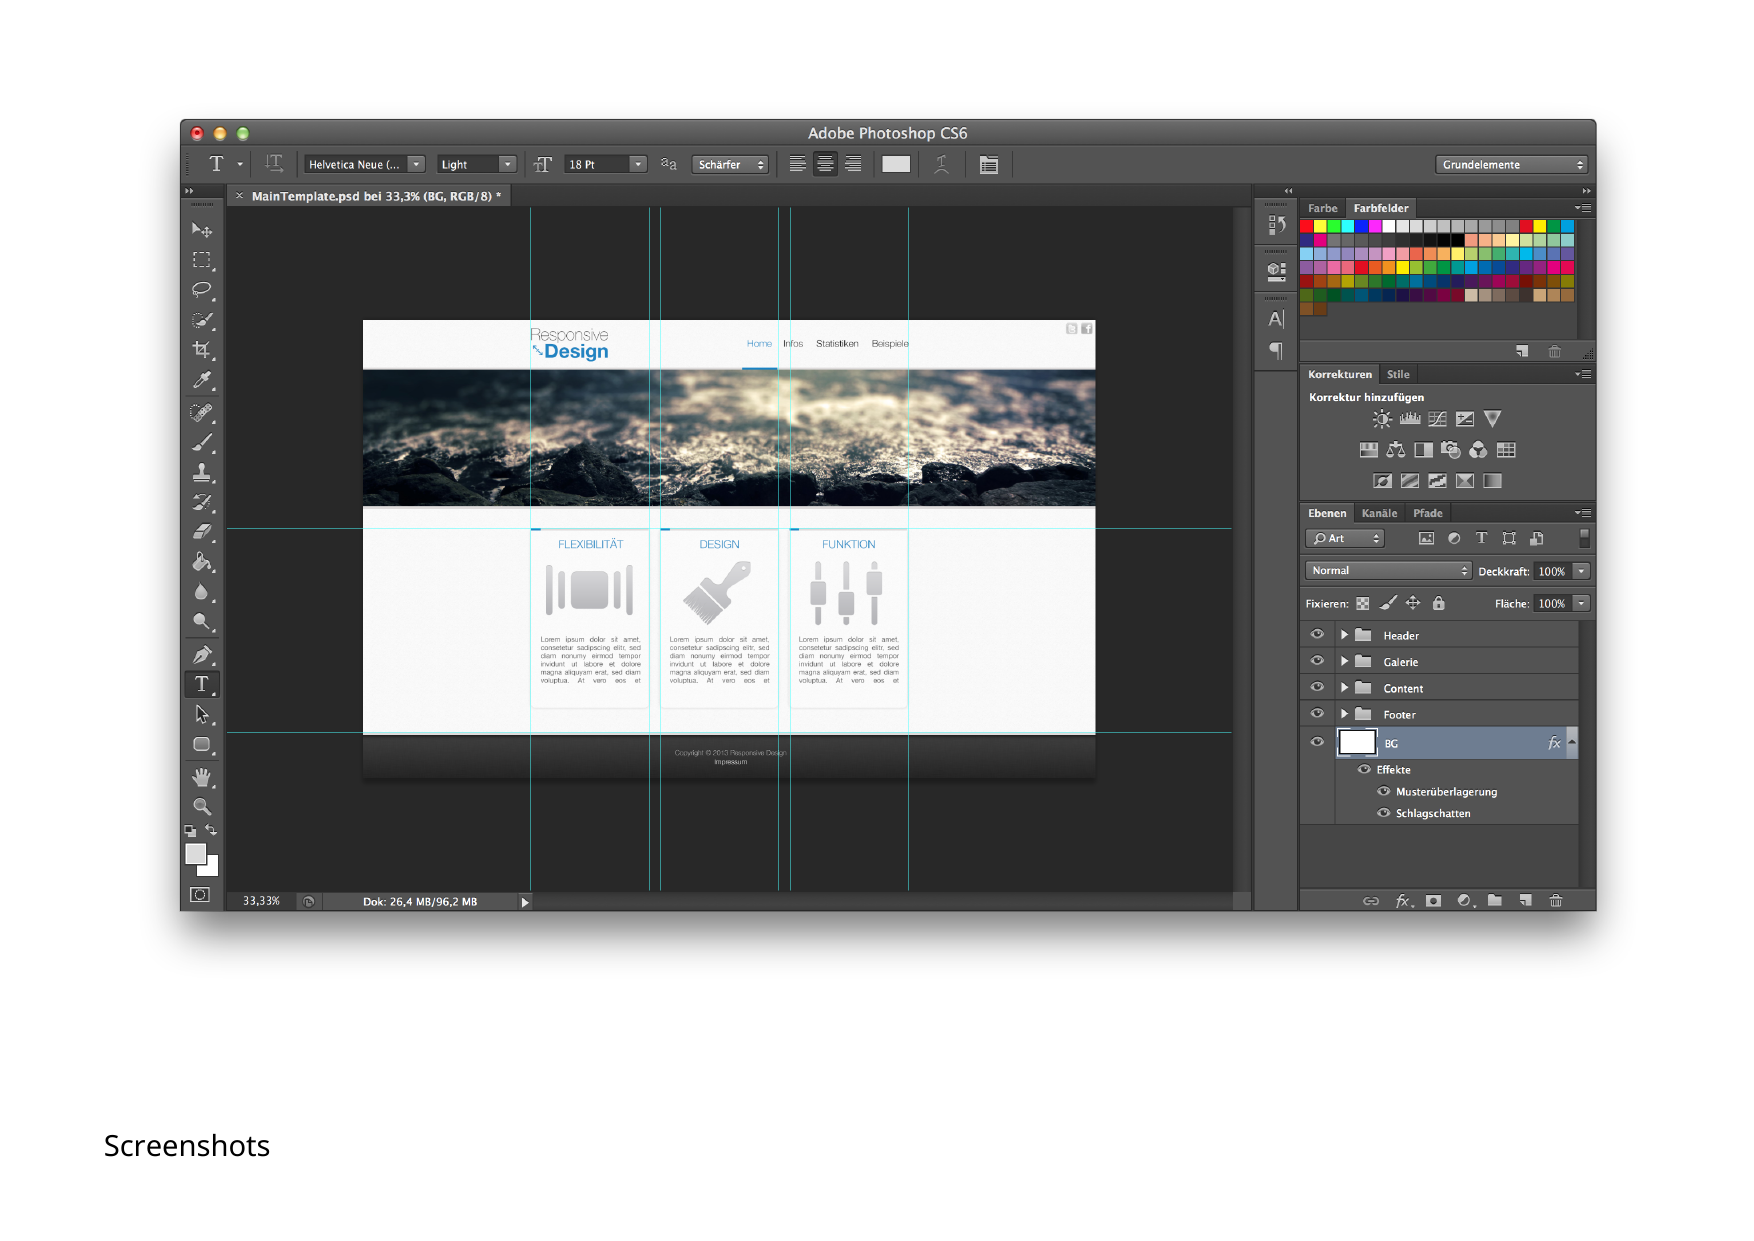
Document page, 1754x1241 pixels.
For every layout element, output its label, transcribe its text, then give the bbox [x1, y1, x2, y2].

picture [103, 73, 1673, 1013]
text Screenshots [103, 1126, 1695, 1165]
